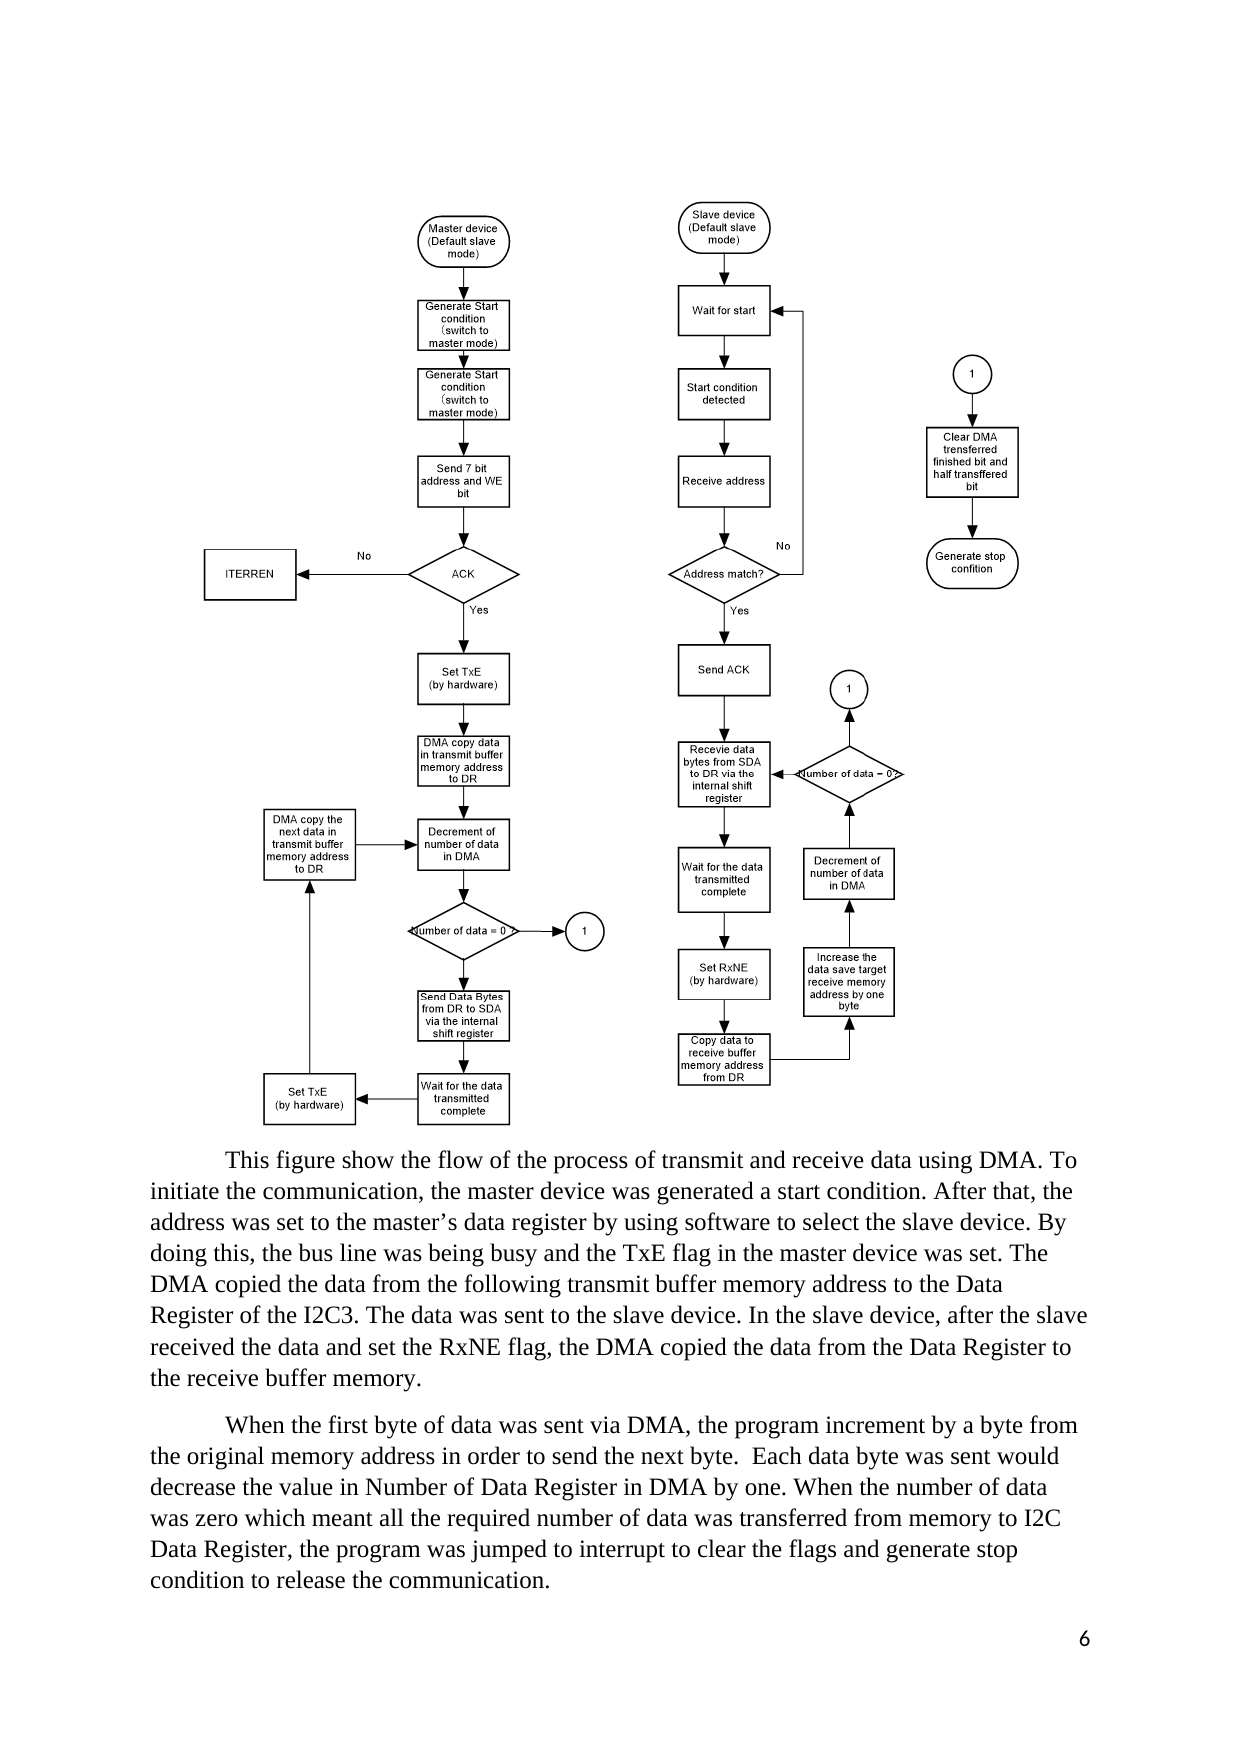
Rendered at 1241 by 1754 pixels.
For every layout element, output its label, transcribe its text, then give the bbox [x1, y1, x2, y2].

picture [200, 197, 1040, 1127]
text When the first byte of data was sent via DMA, the program increment by a byte from the original memory address in order to send the next byte. Each data byte was sent would decrease the value in Number of Data Register in DMA by one. When the number of data was zero which meant all the required number of data was transferred from memory to I2C Data Register, the program was jumped to interrupt to clear the flags and generate stop condition to release the communication. [150, 1410, 1090, 1594]
text This figure show the flow of the process of transmit and receive data using DMA. To initiate the communication, the master device was generated a start condition. After that, the address was set to the master’s data register by using software to select the slave device. By doing this, the bus line was being busy and the TxE flag in the master device was set. The DMA copied the data from the following transmit buffer memory address to the Data Register of the I2C3. The data was sent to the slave device. In the slave device, after the slave received the data and set the RxNE flag, the DMA copied the data from the Data Register to the receive buffer memory. [150, 1145, 1090, 1391]
